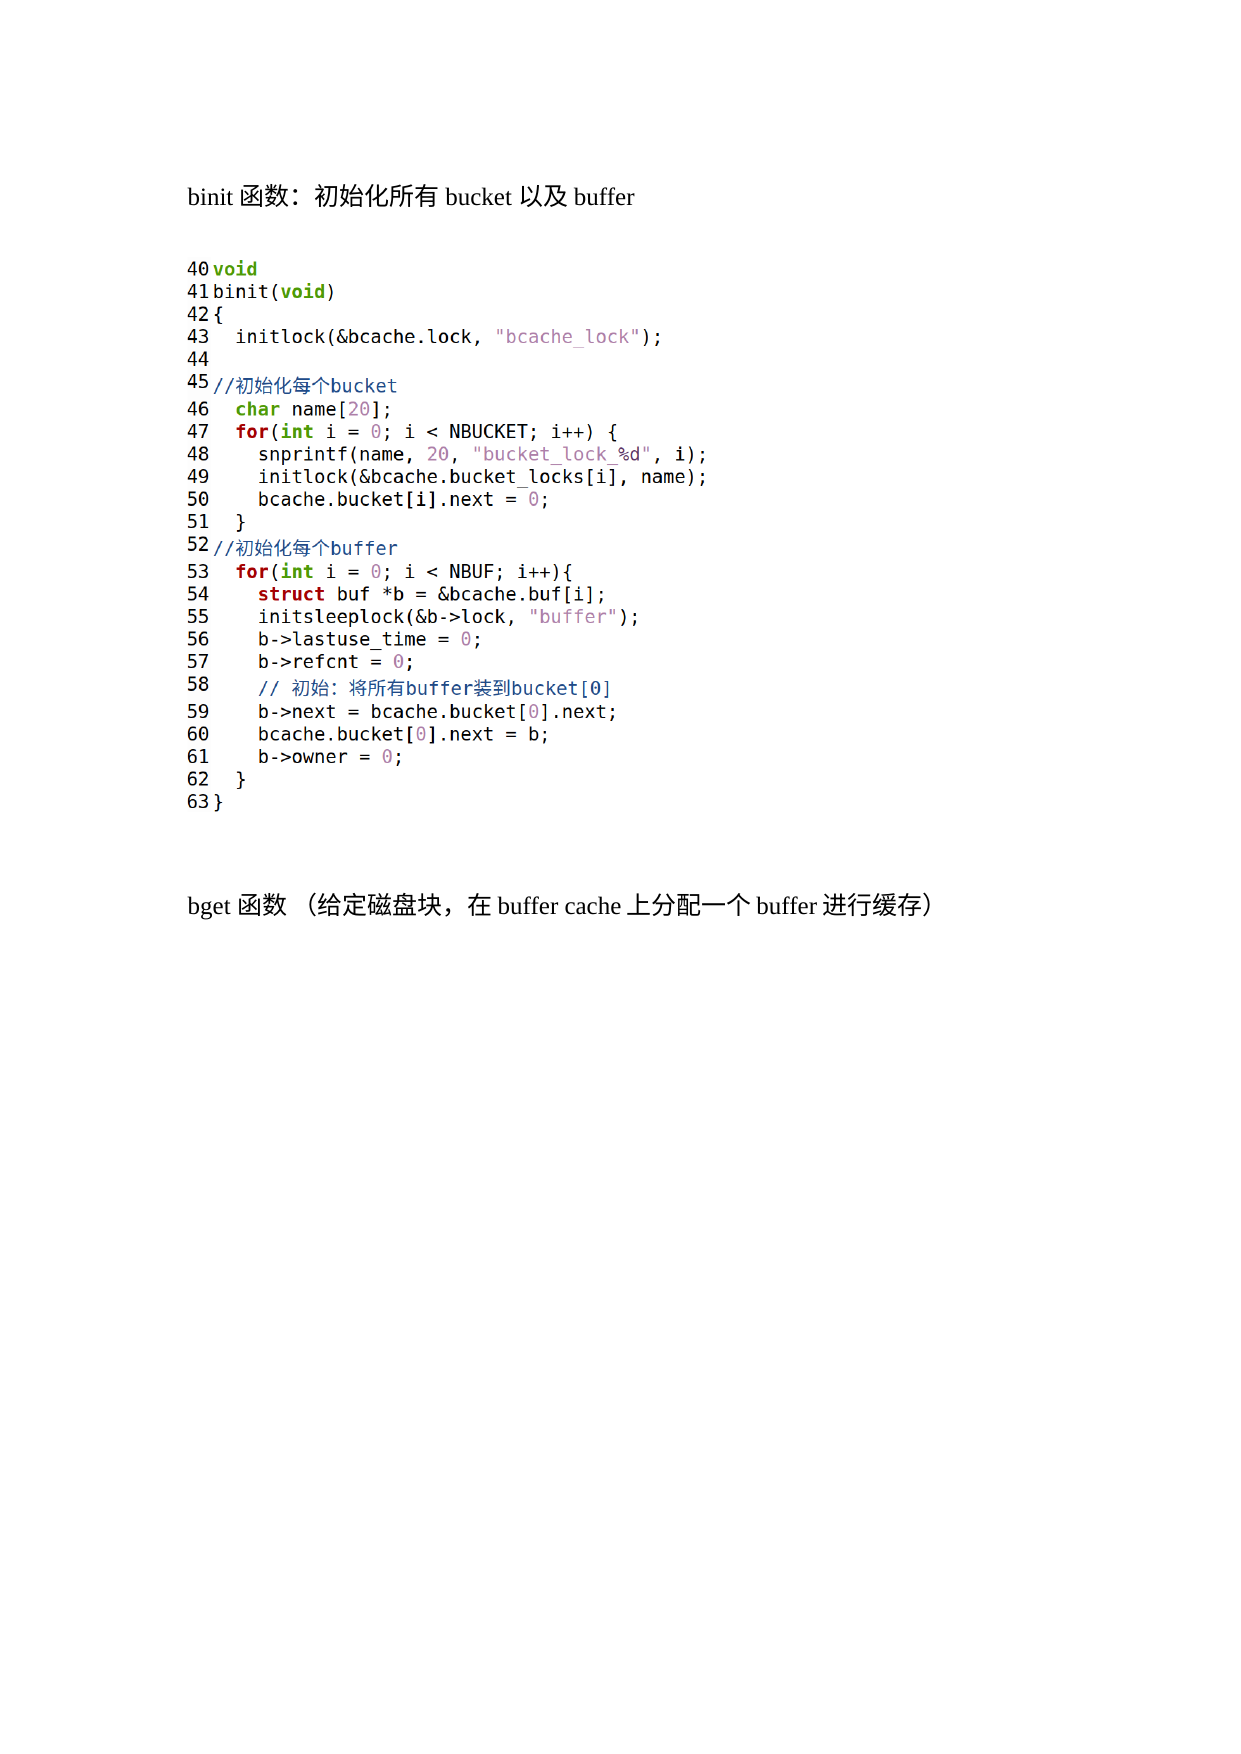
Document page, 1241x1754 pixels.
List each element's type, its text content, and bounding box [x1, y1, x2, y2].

picture [187, 257, 712, 812]
text binit 函数：初始化所有 bucket 以及 buffer [187, 162, 1053, 227]
text bget 函数 （给定磁盘块，在buffer cache上分配一个buffer进行缓存） [187, 871, 1053, 936]
